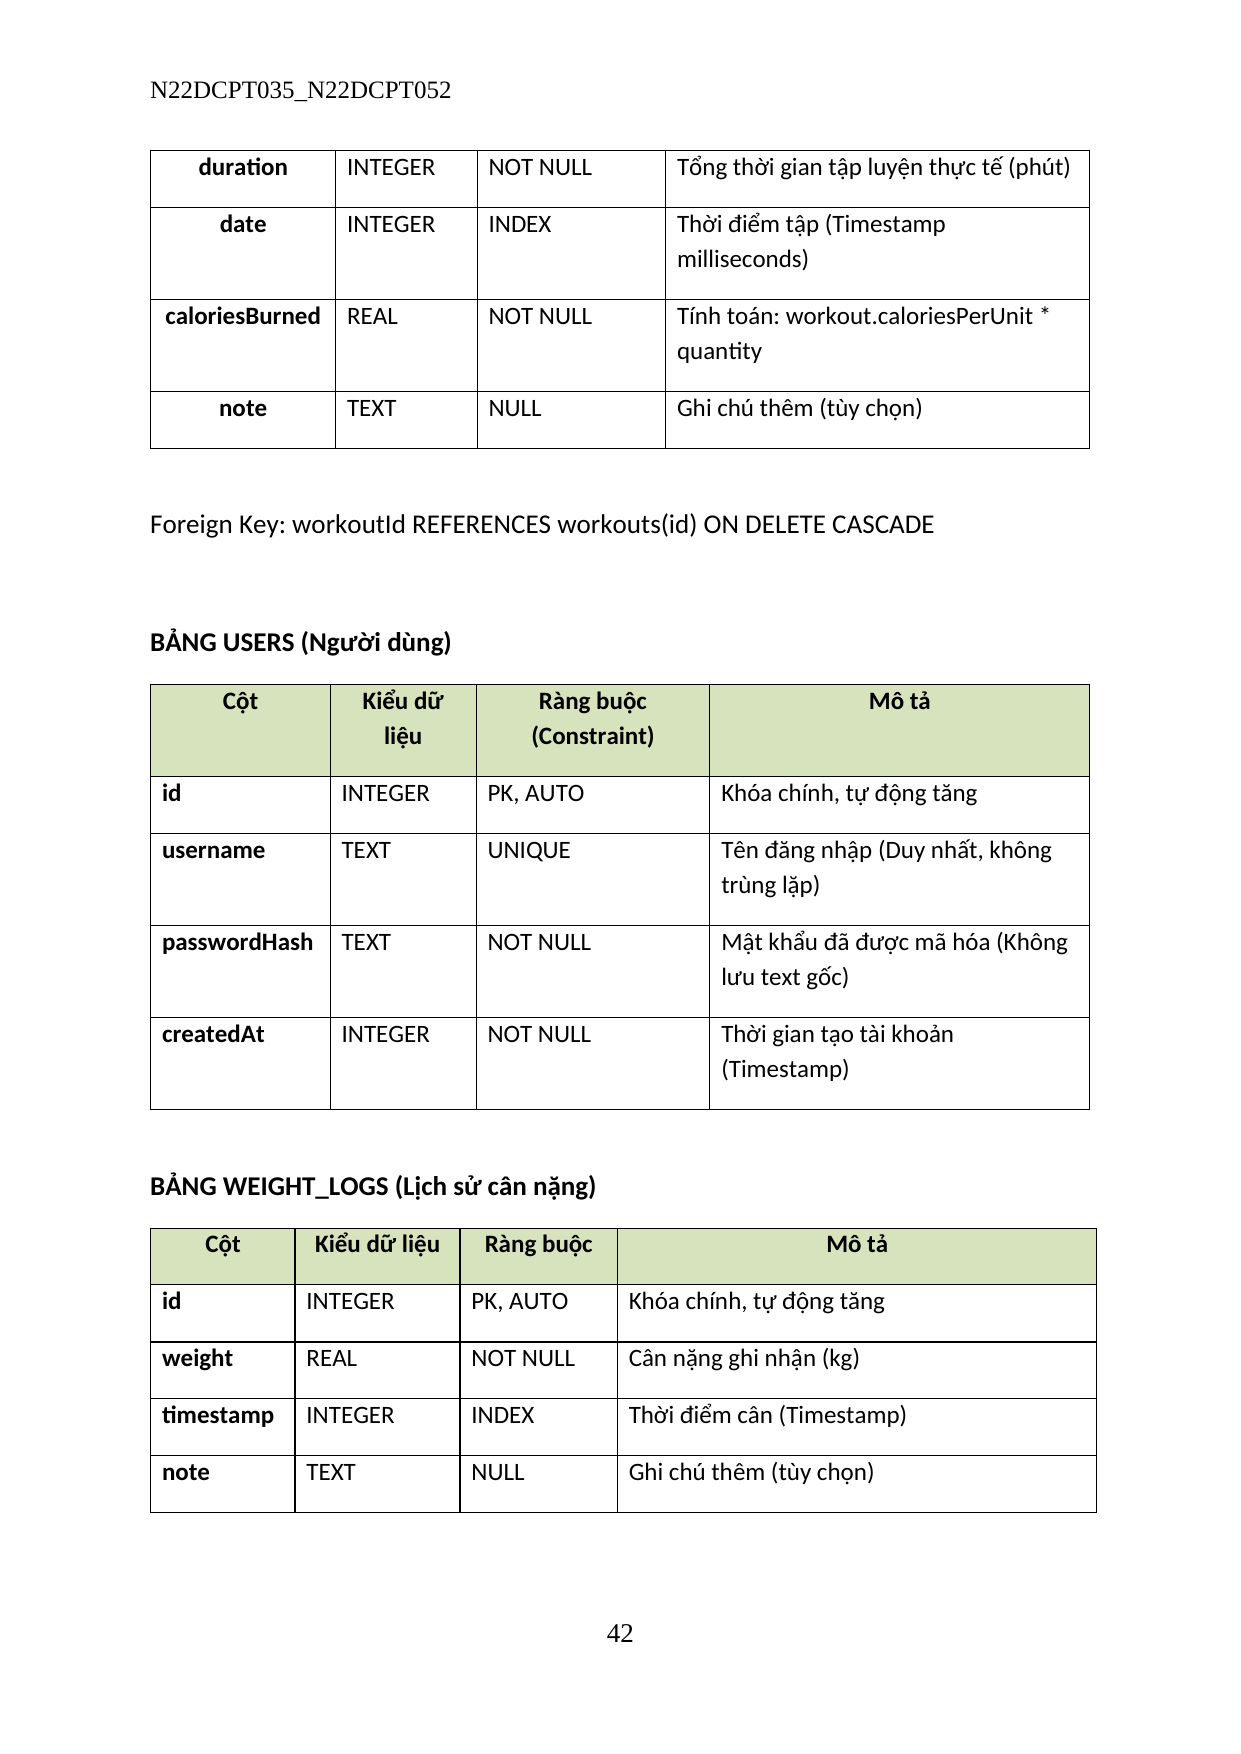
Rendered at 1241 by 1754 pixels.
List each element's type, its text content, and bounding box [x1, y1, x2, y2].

table_cell timestamp [151, 1399, 294, 1455]
table_cell NULL [478, 392, 665, 448]
table_cell Tổng thời gian tập luyện thực tế (phút) [666, 151, 1089, 207]
table_cell NOT NULL [478, 151, 665, 207]
table_cell INDEX [478, 208, 665, 299]
table_cell REAL [296, 1343, 459, 1398]
table_cell date [151, 208, 335, 299]
table_cell Khóa chính, tự động tăng [618, 1285, 1096, 1341]
table_cell INDEX [461, 1399, 617, 1455]
table_cell INTEGER [296, 1285, 459, 1341]
table_header Mô tả [710, 685, 1089, 776]
table_cell note [151, 392, 335, 448]
table_cell INTEGER [336, 151, 477, 207]
table_cell NULL [461, 1456, 617, 1512]
table_cell Ghi chú thêm (tùy chọn) [618, 1456, 1096, 1512]
table_cell NOT NULL [461, 1343, 617, 1398]
table_cell NOT NULL [477, 1018, 709, 1109]
table_cell Thời gian tạo tài khoản (Timestamp) [710, 1018, 1089, 1109]
table_cell PK, AUTO [461, 1285, 617, 1341]
table_cell id [151, 777, 330, 833]
table_cell TEXT [331, 834, 476, 925]
table_cell TEXT [331, 926, 476, 1017]
table_cell Cân nặng ghi nhận (kg) [618, 1343, 1096, 1398]
table_cell note [151, 1456, 294, 1512]
table_header Kiểu dữ liệu [296, 1229, 459, 1284]
table_header Kiểu dữ liệu [331, 685, 476, 776]
table_cell Tên đăng nhập (Duy nhất, không trùng lặp) [710, 834, 1089, 925]
table_cell Ghi chú thêm (tùy chọn) [666, 392, 1089, 448]
table_cell weight [151, 1343, 294, 1398]
table_cell NOT NULL [478, 300, 665, 391]
table_cell INTEGER [296, 1399, 459, 1455]
table_cell INTEGER [331, 777, 476, 833]
table_cell duration [151, 151, 335, 207]
table_cell TEXT [296, 1456, 459, 1512]
text BẢNG WEIGHT_LOGS (Lịch sử cân nặng) [150, 1169, 1090, 1202]
table_cell Tính toán: workout.caloriesPerUnit * quantity [666, 300, 1089, 391]
table_cell NOT NULL [477, 926, 709, 1017]
table_cell username [151, 834, 330, 925]
table_cell UNIQUE [477, 834, 709, 925]
table_cell Thời điểm cân (Timestamp) [618, 1399, 1096, 1455]
table_cell REAL [336, 300, 477, 391]
table_cell INTEGER [331, 1018, 476, 1109]
table_header Ràng buộc [461, 1229, 617, 1284]
table_cell Thời điểm tập (Timestamp milliseconds) [666, 208, 1089, 299]
table_cell caloriesBurned [151, 300, 335, 391]
table_header Cột [151, 1229, 294, 1284]
table_cell Khóa chính, tự động tăng [710, 777, 1089, 833]
table_header Cột [151, 685, 330, 776]
table_cell PK, AUTO [477, 777, 709, 833]
table_cell createdAt [151, 1018, 330, 1109]
table_cell TEXT [336, 392, 477, 448]
text BẢNG USERS (Người dùng) [150, 625, 1090, 658]
text Foreign Key: workoutId REFERENCES workouts(id) ON DELETE CASCADE [150, 508, 1090, 541]
table_cell id [151, 1285, 294, 1341]
table_header Mô tả [618, 1229, 1096, 1284]
table_cell INTEGER [336, 208, 477, 299]
table_cell Mật khẩu đã được mã hóa (Không lưu text gốc) [710, 926, 1089, 1017]
table_header Ràng buộc (Constraint) [477, 685, 709, 776]
table_cell passwordHash [151, 926, 330, 1017]
